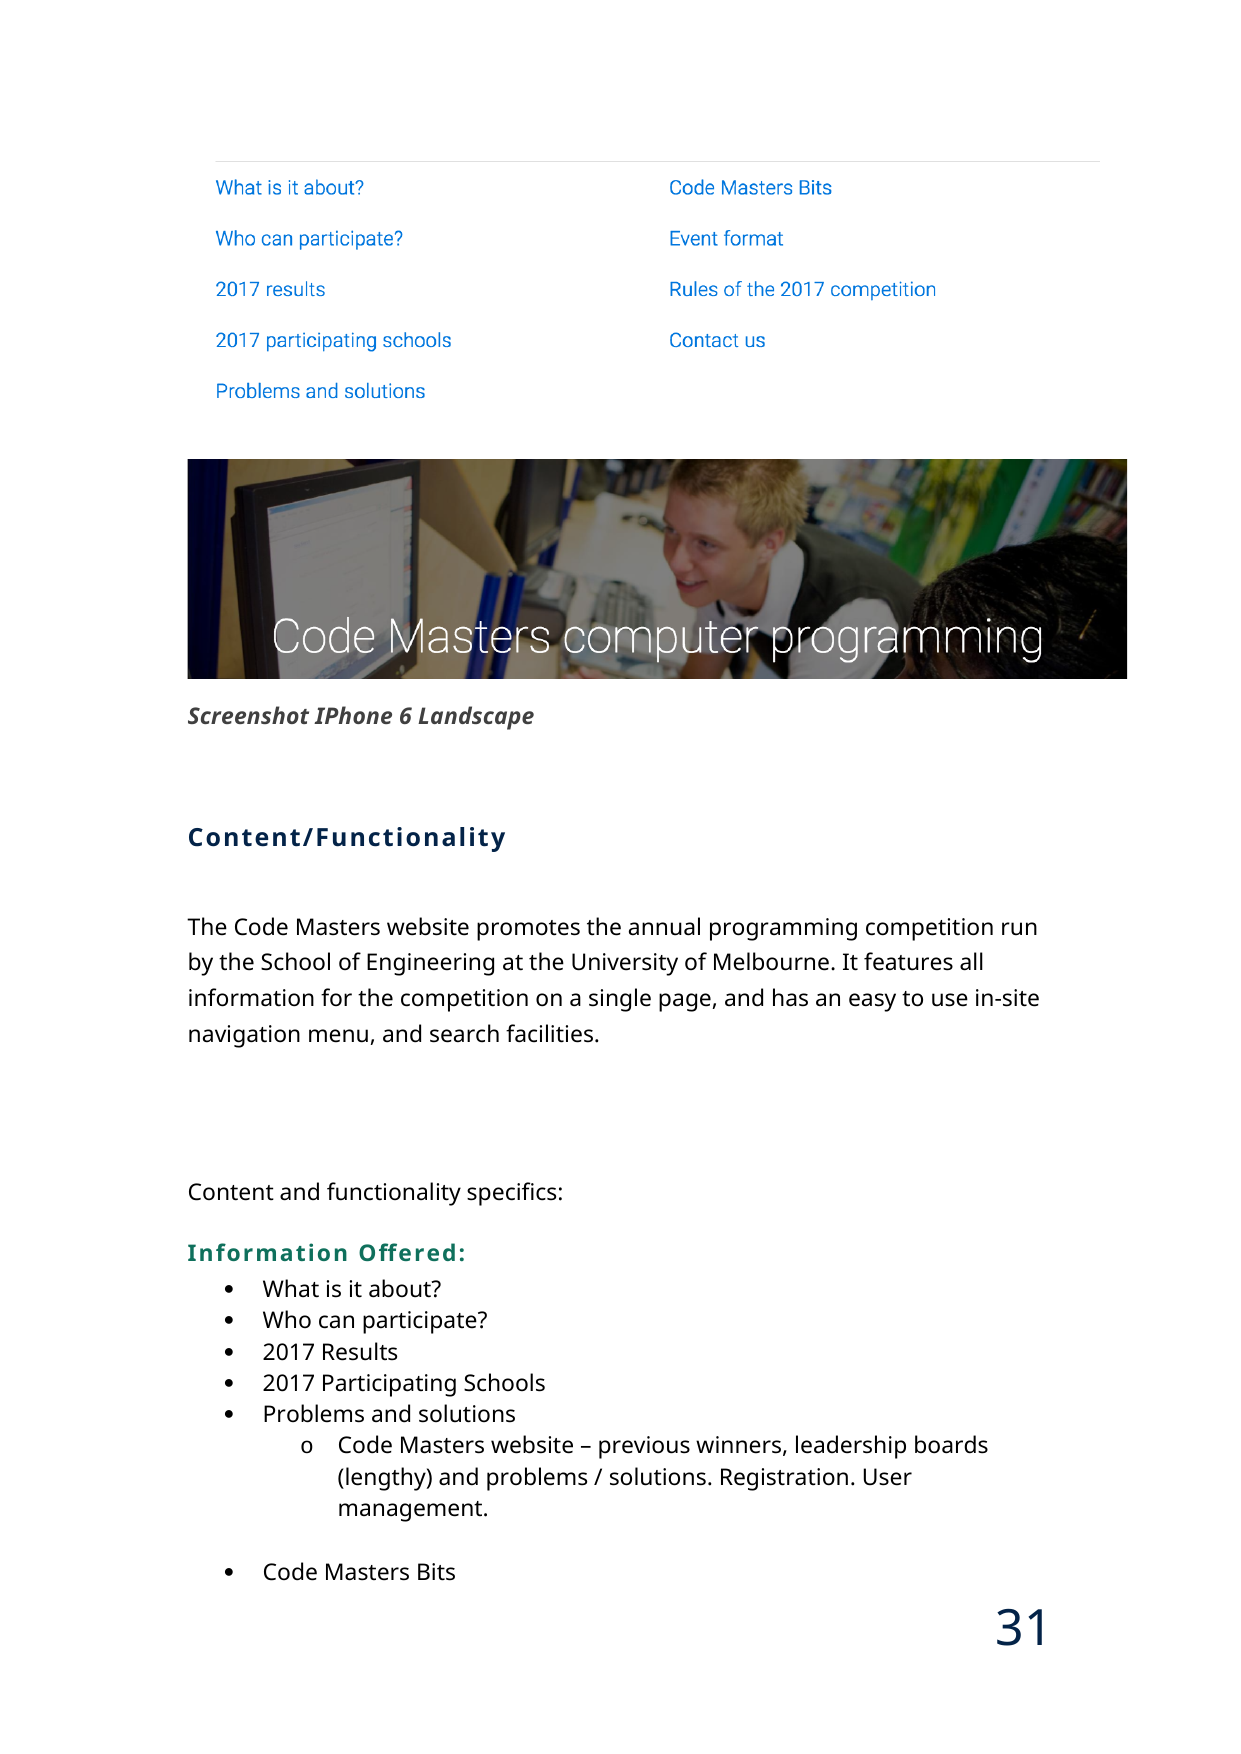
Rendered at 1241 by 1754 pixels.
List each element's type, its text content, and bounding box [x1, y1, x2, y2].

text Content and functionality specifics: [187, 1176, 1053, 1207]
subtitle Content/Functionality [187, 819, 1053, 854]
list 2017 Results [225, 1335, 1053, 1367]
list Problems and solutions [225, 1398, 1053, 1429]
list 2017 Participating Schools [225, 1367, 1053, 1398]
picture [187, 150, 1128, 679]
list What is it about? [225, 1273, 1053, 1304]
text The Code Masters website promotes the annual programming competition run by the School of Engineering at the University of Melbourne. It features all information for the competition on a single page, and has an easy to use in-site navigation menu, and search facilities. [187, 910, 1053, 1049]
list Code Masters website – previous winners, leadership boards (lengthy) and problems / solutions. Registration. User management. [300, 1429, 1053, 1523]
list Code Masters Bits [225, 1556, 1053, 1587]
text Screenshot IPhone 6 Landscape [187, 699, 1053, 731]
list Who can participate? [225, 1304, 1053, 1335]
subtitle Information Offered: [187, 1237, 1053, 1268]
